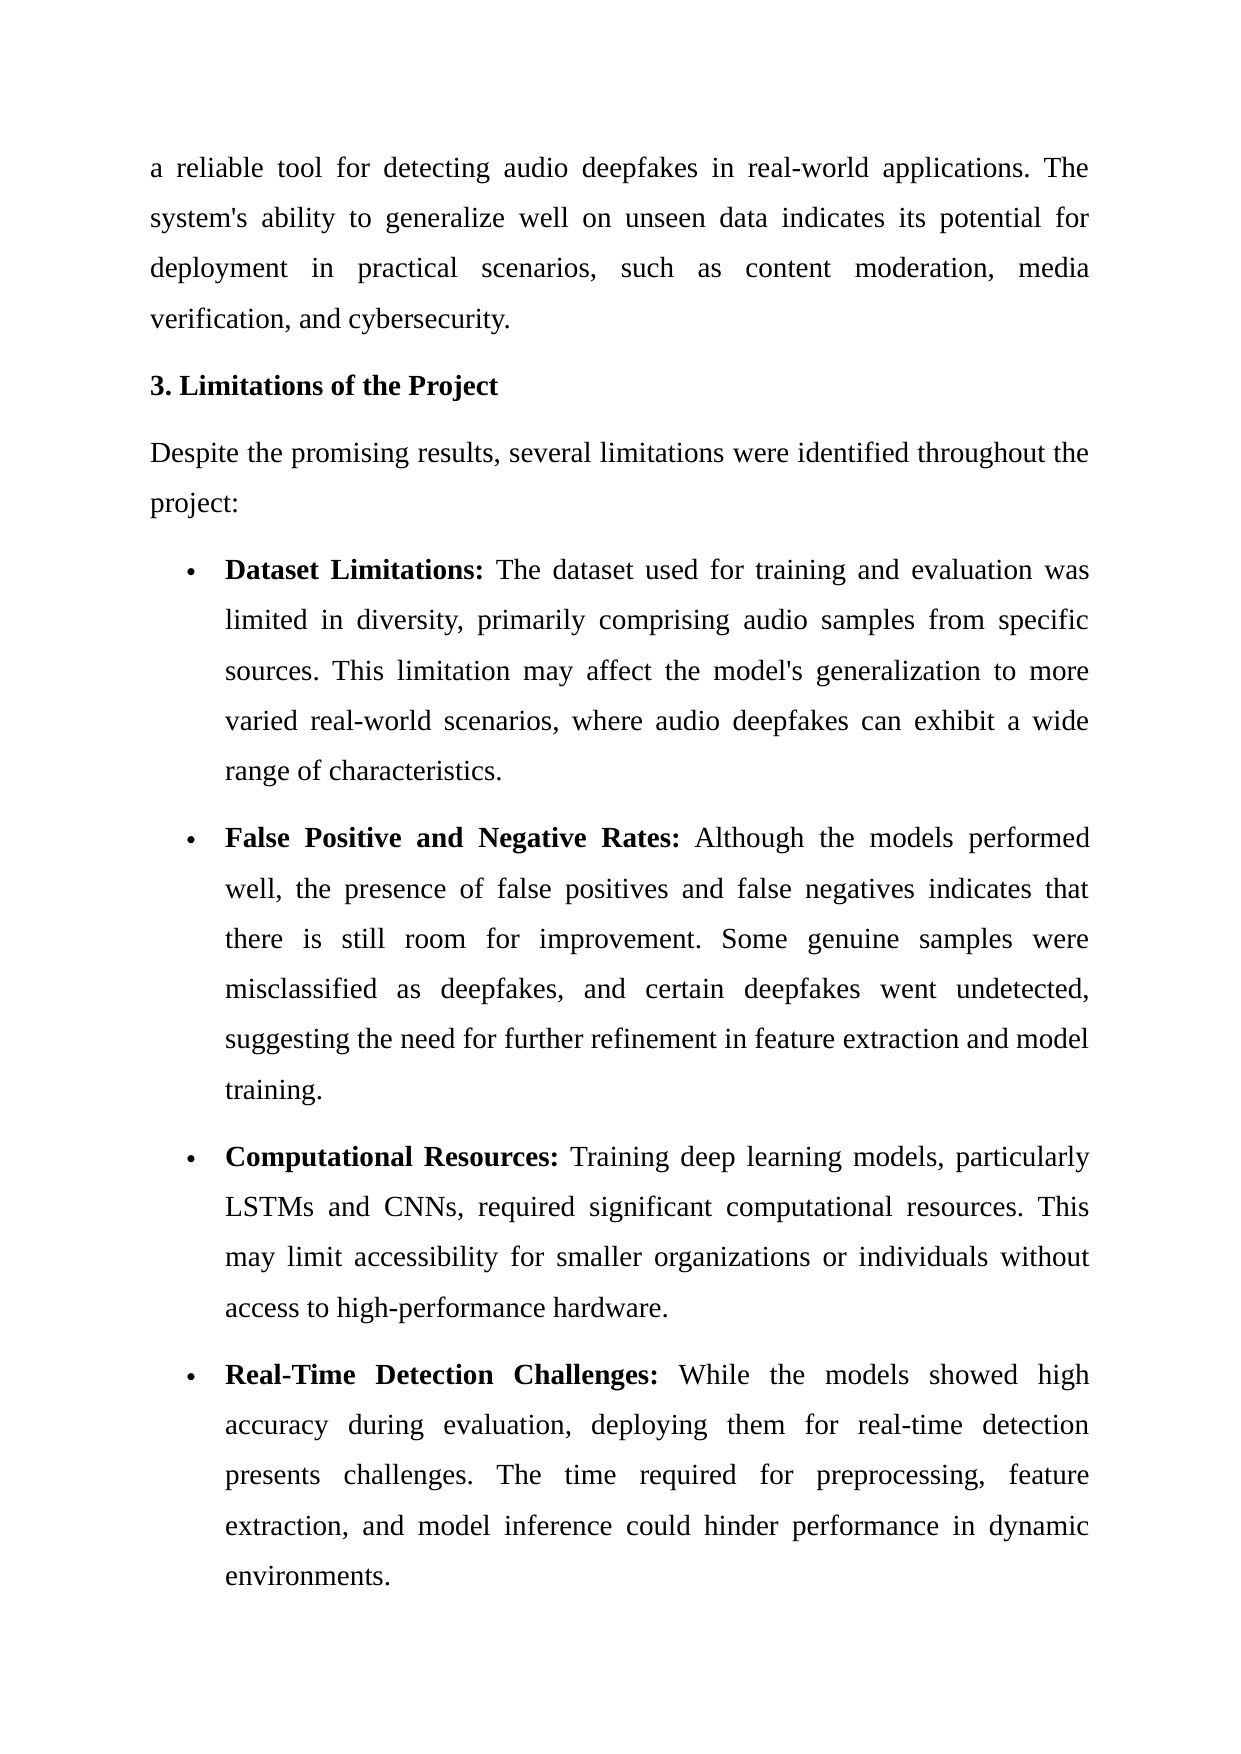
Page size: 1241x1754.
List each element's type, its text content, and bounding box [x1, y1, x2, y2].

text 3. Limitations of the Project [150, 368, 1090, 401]
list False Positive and Negative Rates: Although the models performed well, the presence of false positives and false negatives indicates that there is still room for improvement. Some genuine samples were misclassified as deepfakes, and certain deepfakes went undetected, suggesting the need for further refinement in feature extraction and model training. [187, 820, 1090, 1106]
list Computational Resources: Training deep learning models, particularly LSTMs and CNNs, required significant computational resources. This may limit accessibility for smaller organizations or individuals without access to high-performance hardware. [187, 1139, 1090, 1323]
list Dataset Limitations: The dataset used for training and evaluation was limited in diversity, primarily comprising audio samples from specific sources. This limitation may affect the model's generalization to more varied real-world scenarios, where audio deepfakes can exhibit a wide range of characteristics. [187, 552, 1090, 787]
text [150, 150, 1090, 334]
list Real-Time Detection Challenges: While the models showed high accuracy during evaluation, deploying them for real-time detection presents challenges. The time required for preprocessing, feature extraction, and model inference could hinder performance in dynamic environments. [187, 1357, 1090, 1592]
text Despite the promising results, several limitations were identified throughout the project: [150, 435, 1090, 519]
